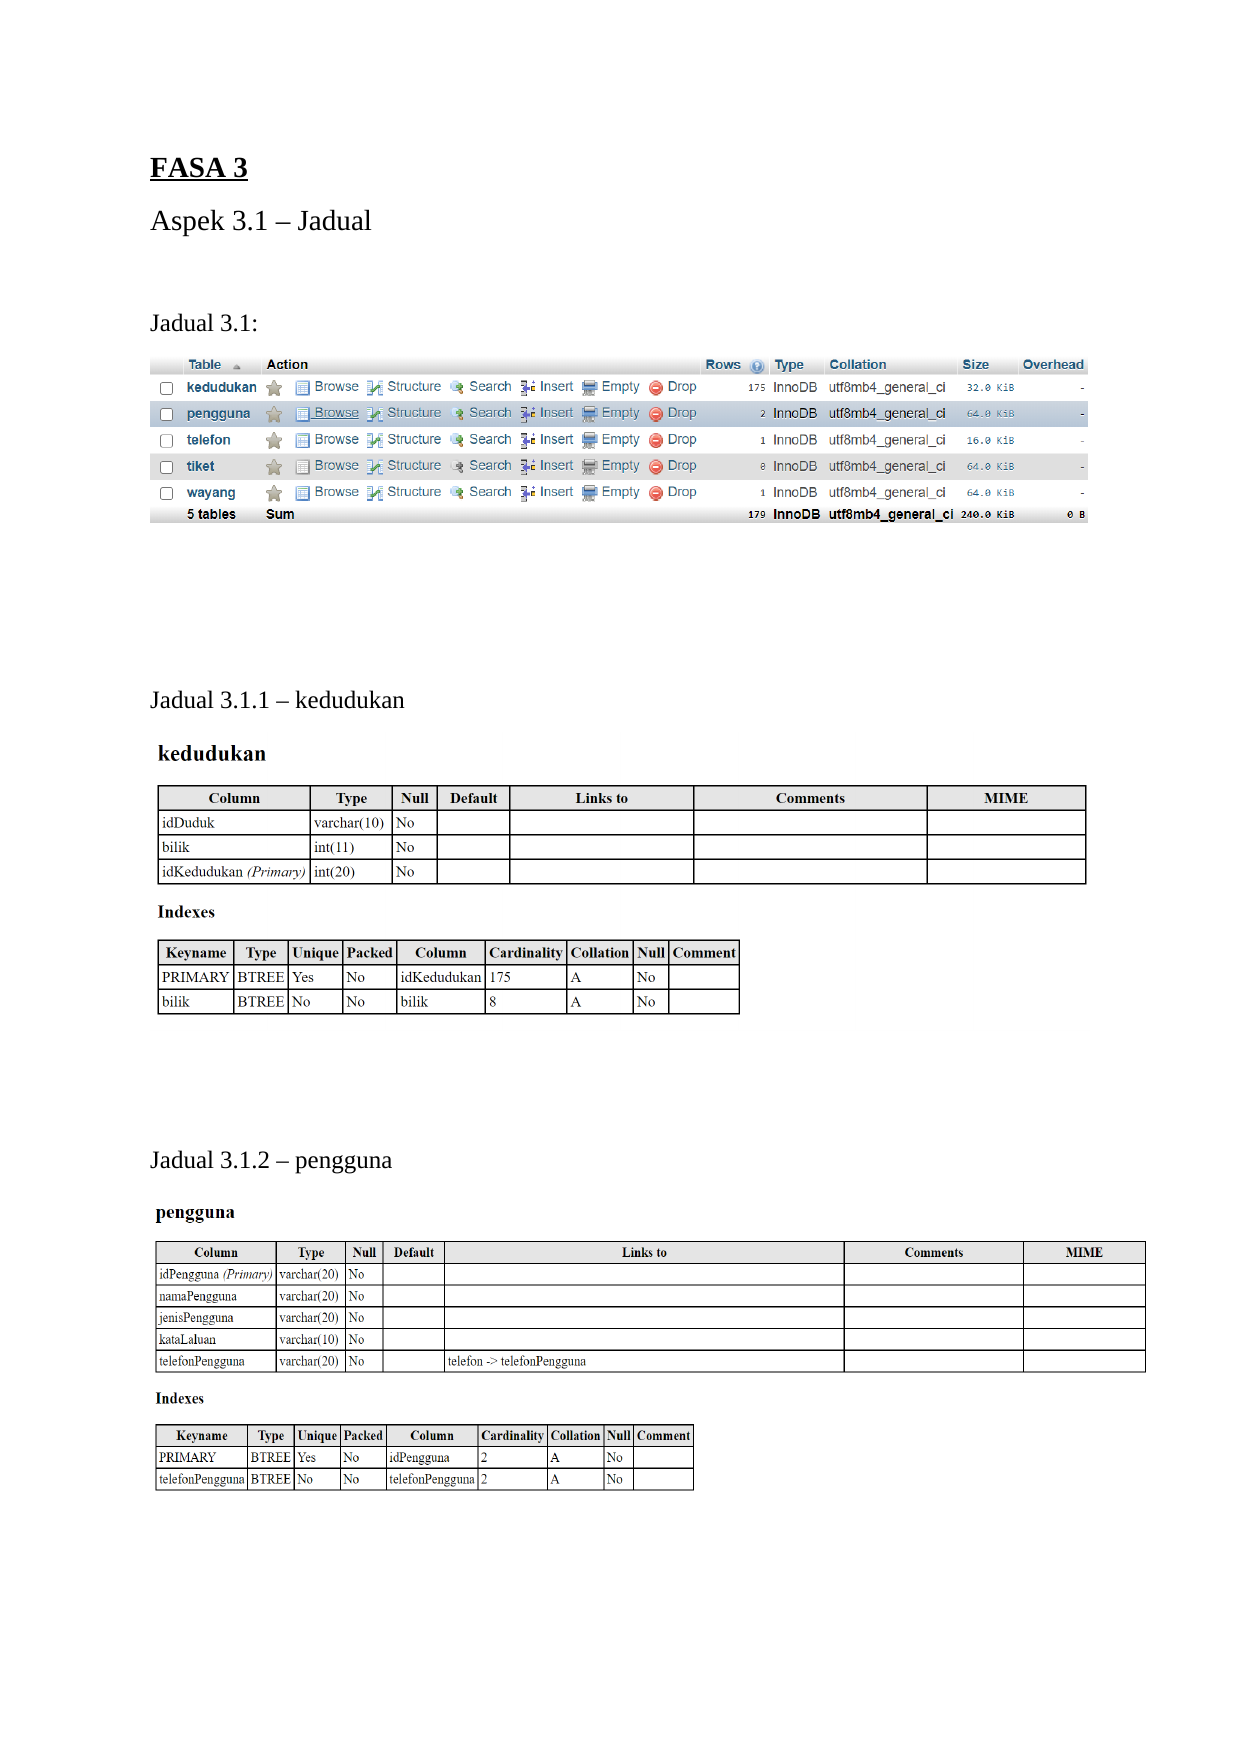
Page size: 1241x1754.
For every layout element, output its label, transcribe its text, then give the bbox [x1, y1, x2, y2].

text Aspek 3.1 – Jadual [150, 203, 1090, 236]
picture [150, 1192, 1150, 1502]
picture [150, 356, 1091, 523]
text Jadual 3.1.2 – pengguna [150, 1145, 1090, 1173]
picture [150, 732, 1091, 1031]
text Jadual 3.1.1 – kedudukan [150, 685, 1090, 713]
text Jadual 3.1: [150, 308, 1090, 337]
text FASA 3 [150, 150, 1090, 183]
